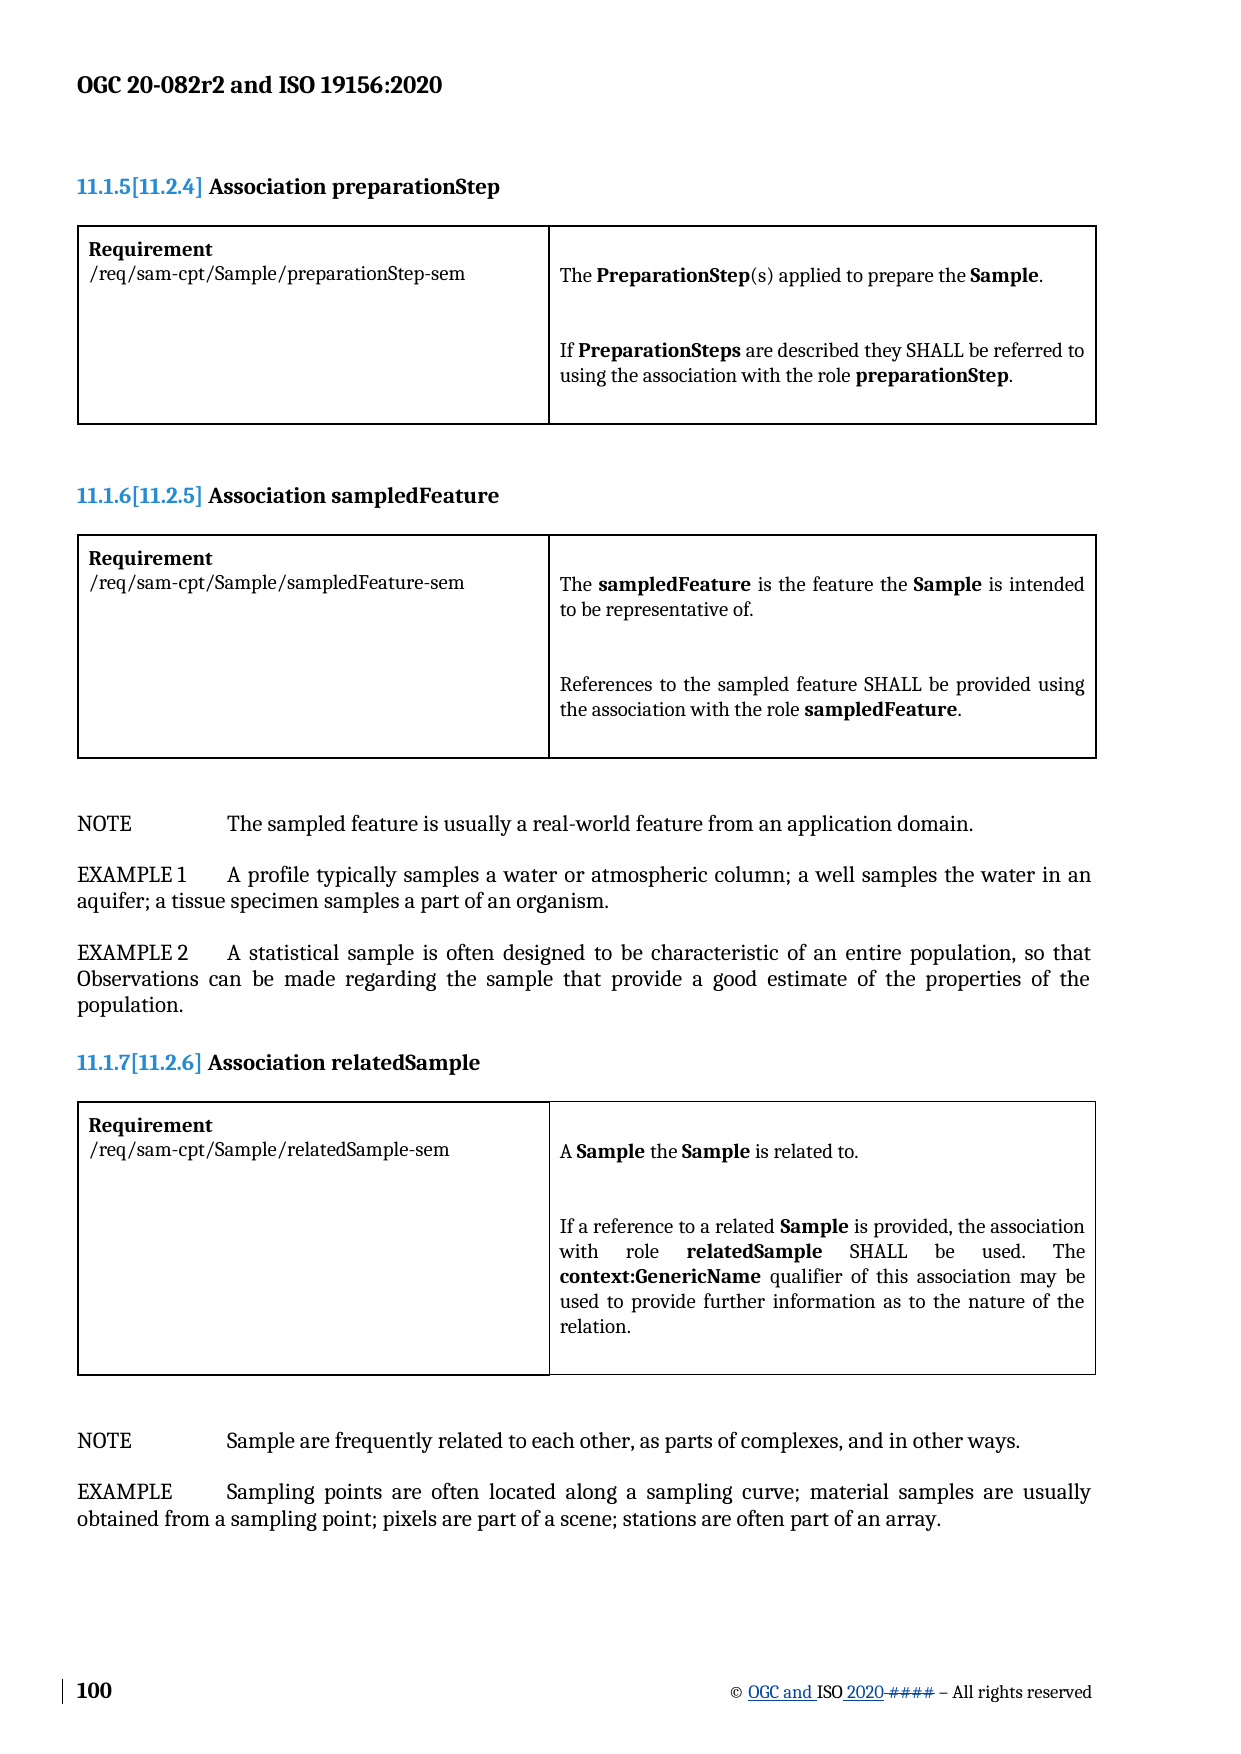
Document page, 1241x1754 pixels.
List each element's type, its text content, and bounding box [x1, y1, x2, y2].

subtitle Association relatedSample [77, 1050, 1092, 1076]
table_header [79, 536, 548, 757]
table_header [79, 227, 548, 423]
subtitle Association preparationStep [77, 174, 1092, 200]
subtitle Association sampledFeature [77, 483, 1092, 509]
text EXAMPLE 1 A profile typically samples a water or atmospheric column; a well samples the water in an aquifer; a tissue specimen samples a part of an organism. [77, 862, 1092, 914]
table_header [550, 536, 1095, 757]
text EXAMPLE Sampling points are often located along a sampling curve; material samples are usually obtained from a sampling point; pixels are part of a scene; stations are often part of an array. [77, 1479, 1092, 1532]
text EXAMPLE 2 A statistical sample is often designed to be characteristic of an entire population, so that Observations can be made regarding the sample that provide a good estimate of the properties of the population. [77, 939, 1092, 1019]
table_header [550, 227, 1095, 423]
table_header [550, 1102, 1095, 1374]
text NOTE Sample are frequently related to each other, as parts of complexes, and in other ways. [77, 1428, 1092, 1454]
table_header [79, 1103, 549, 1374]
text NOTE The sampled feature is usually a real-world feature from an application domain. [77, 811, 1092, 837]
